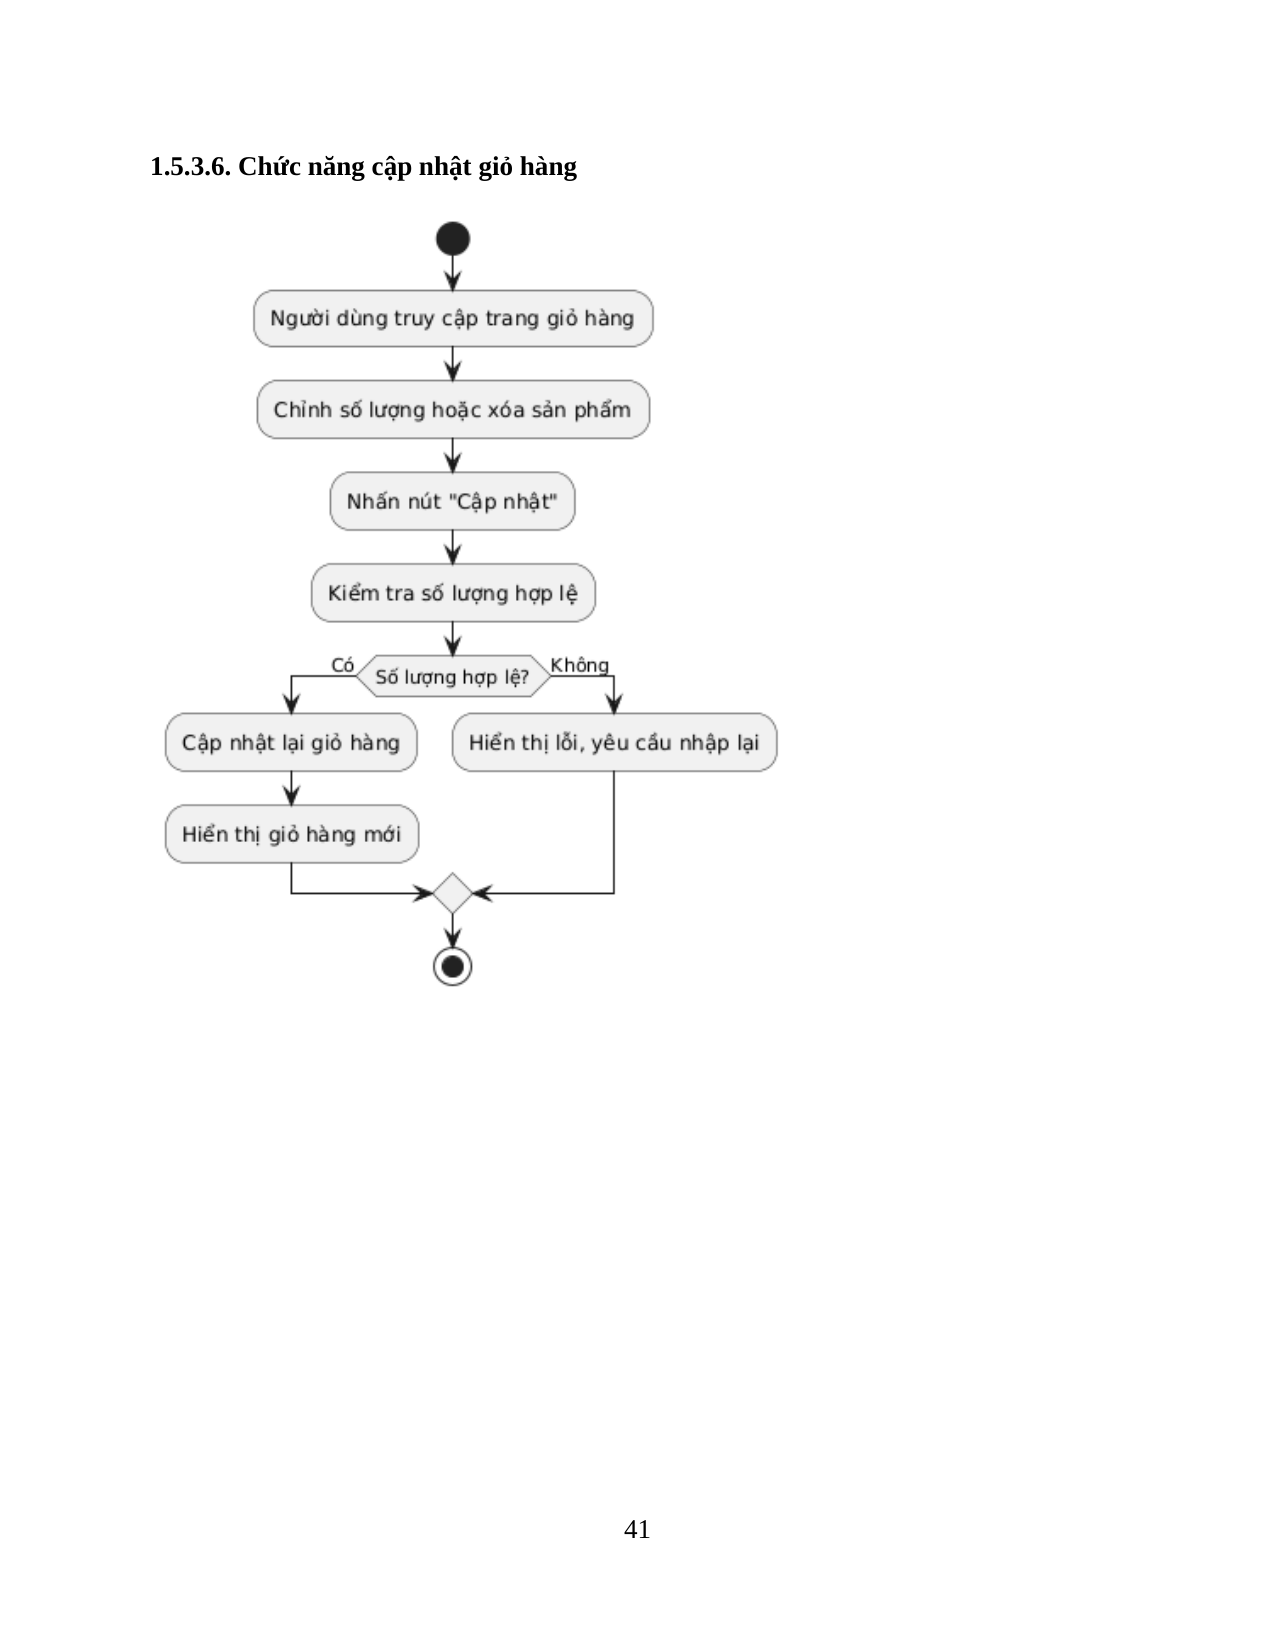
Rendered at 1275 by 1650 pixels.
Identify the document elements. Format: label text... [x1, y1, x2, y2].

subtitle 1.5.3.6. Chức năng cập nhật giỏ hàng [150, 150, 1125, 181]
picture [150, 200, 790, 1039]
